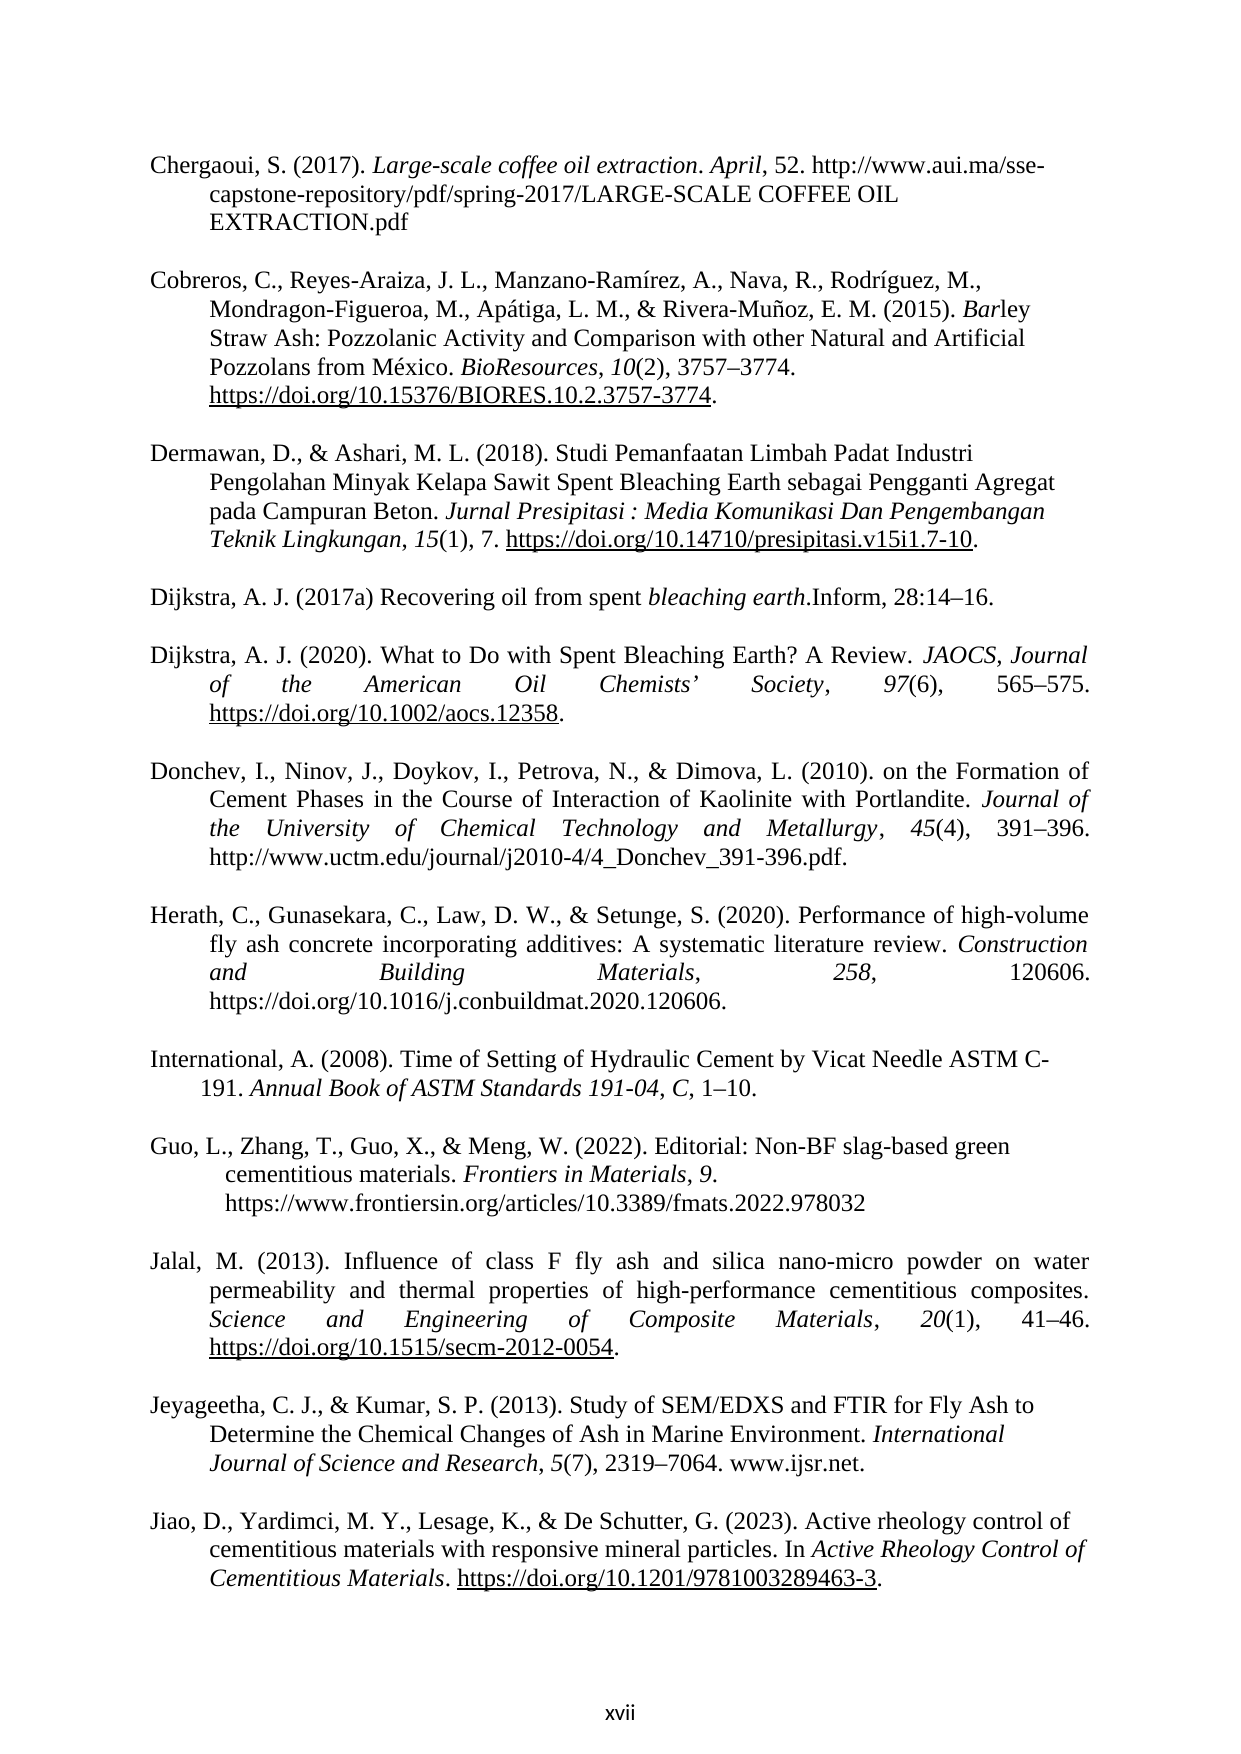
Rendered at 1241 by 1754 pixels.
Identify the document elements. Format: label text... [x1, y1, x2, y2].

text International, A. (2008). Time of Setting of Hydraulic Cement by Vicat Needle ASTM C-191. Annual Book of ASTM Standards 191-04, C, 1–10. [150, 1044, 1090, 1102]
text Chergaoui, S. (2017). Large-scale coffee oil extraction. April, 52. http://www.aui.ma/sse-capstone-repository/pdf/spring-2017/LARGE-SCALE COFFEE OIL EXTRACTION.pdf [150, 150, 1090, 236]
text Guo, L., Zhang, T., Guo, X., & Meng, W. (2022). Editorial: Non-BF slag-based green cementitious materials. Frontiers in Materials, 9. https://www.frontiersin.org/articles/10.3389/fmats.2022.978032 [150, 1131, 1090, 1217]
text Dijkstra, A. J. (2017a) Recovering oil from spent bleaching earth.Inform, 28:14–16. [150, 582, 1090, 611]
text Dermawan, D., & Ashari, M. L. (2018). Studi Pemanfaatan Limbah Padat Industri Pengolahan Minyak Kelapa Sawit Spent Bleaching Earth sebagai Pengganti Agregat pada Campuran Beton. Jurnal Presipitasi : Media Komunikasi Dan Pengembangan Teknik Lingkungan, 15(1), 7. https://doi.org/10.14710/presipitasi.v15i1.7-10. [150, 438, 1090, 553]
text Jeyageetha, C. J., & Kumar, S. P. (2013). Study of SEM/EDXS and FTIR for Fly Ash to Determine the Chemical Changes of Ash in Marine Environment. International Journal of Science and Research, 5(7), 2319–7064. www.ijsr.net. [150, 1390, 1090, 1477]
text Jalal, M. (2013). Influence of class F fly ash and silica nano-micro powder on water permeability and thermal properties of high-performance cementitious composites. Science and Engineering of Composite Materials, 20(1), 41–46. https://doi.org/10.1515/secm-2012-0054. [150, 1246, 1090, 1361]
text Cobreros, C., Reyes-Araiza, J. L., Manzano-Ramírez, A., Nava, R., Rodríguez, M., Mondragon-Figueroa, M., Apátiga, L. M., & Rivera-Muñoz, E. M. (2015). Barley Straw Ash: Pozzolanic Activity and Comparison with other Natural and Artificial Pozzolans from México. BioResources, 10(2), 3757–3774. https://doi.org/10.15376/BIORES.10.2.3757-3774. [150, 265, 1090, 409]
text Dijkstra, A. J. (2020). What to Do with Spent Bleaching Earth? A Review. JAOCS, Journal of the American Oil Chemists’ Society, 97(6), 565–575. https://doi.org/10.1002/aocs.12358. [150, 640, 1090, 727]
text Jiao, D., Yardimci, M. Y., Lesage, K., & De Schutter, G. (2023). Active rheology control of cementitious materials with responsive mineral particles. In Active Rheology Control of Cementitious Materials. https://doi.org/10.1201/9781003289463-3. [150, 1506, 1090, 1592]
text Herath, C., Gunasekara, C., Law, D. W., & Setunge, S. (2020). Performance of high-volume fly ash concrete incorporating additives: A systematic literature review. Construction and Building Materials, 258, 120606. https://doi.org/10.1016/j.conbuildmat.2020.120606. [150, 900, 1090, 1015]
text Donchev, I., Ninov, J., Doykov, I., Petrova, N., & Dimova, L. (2010). on the Formation of Cement Phases in the Course of Interaction of Kaolinite with Portlandite. Journal of the University of Chemical Technology and Metallurgy, 45(4), 391–396. http://www.uctm.edu/journal/j2010-4/4_Donchev_391-396.pdf. [150, 756, 1090, 871]
